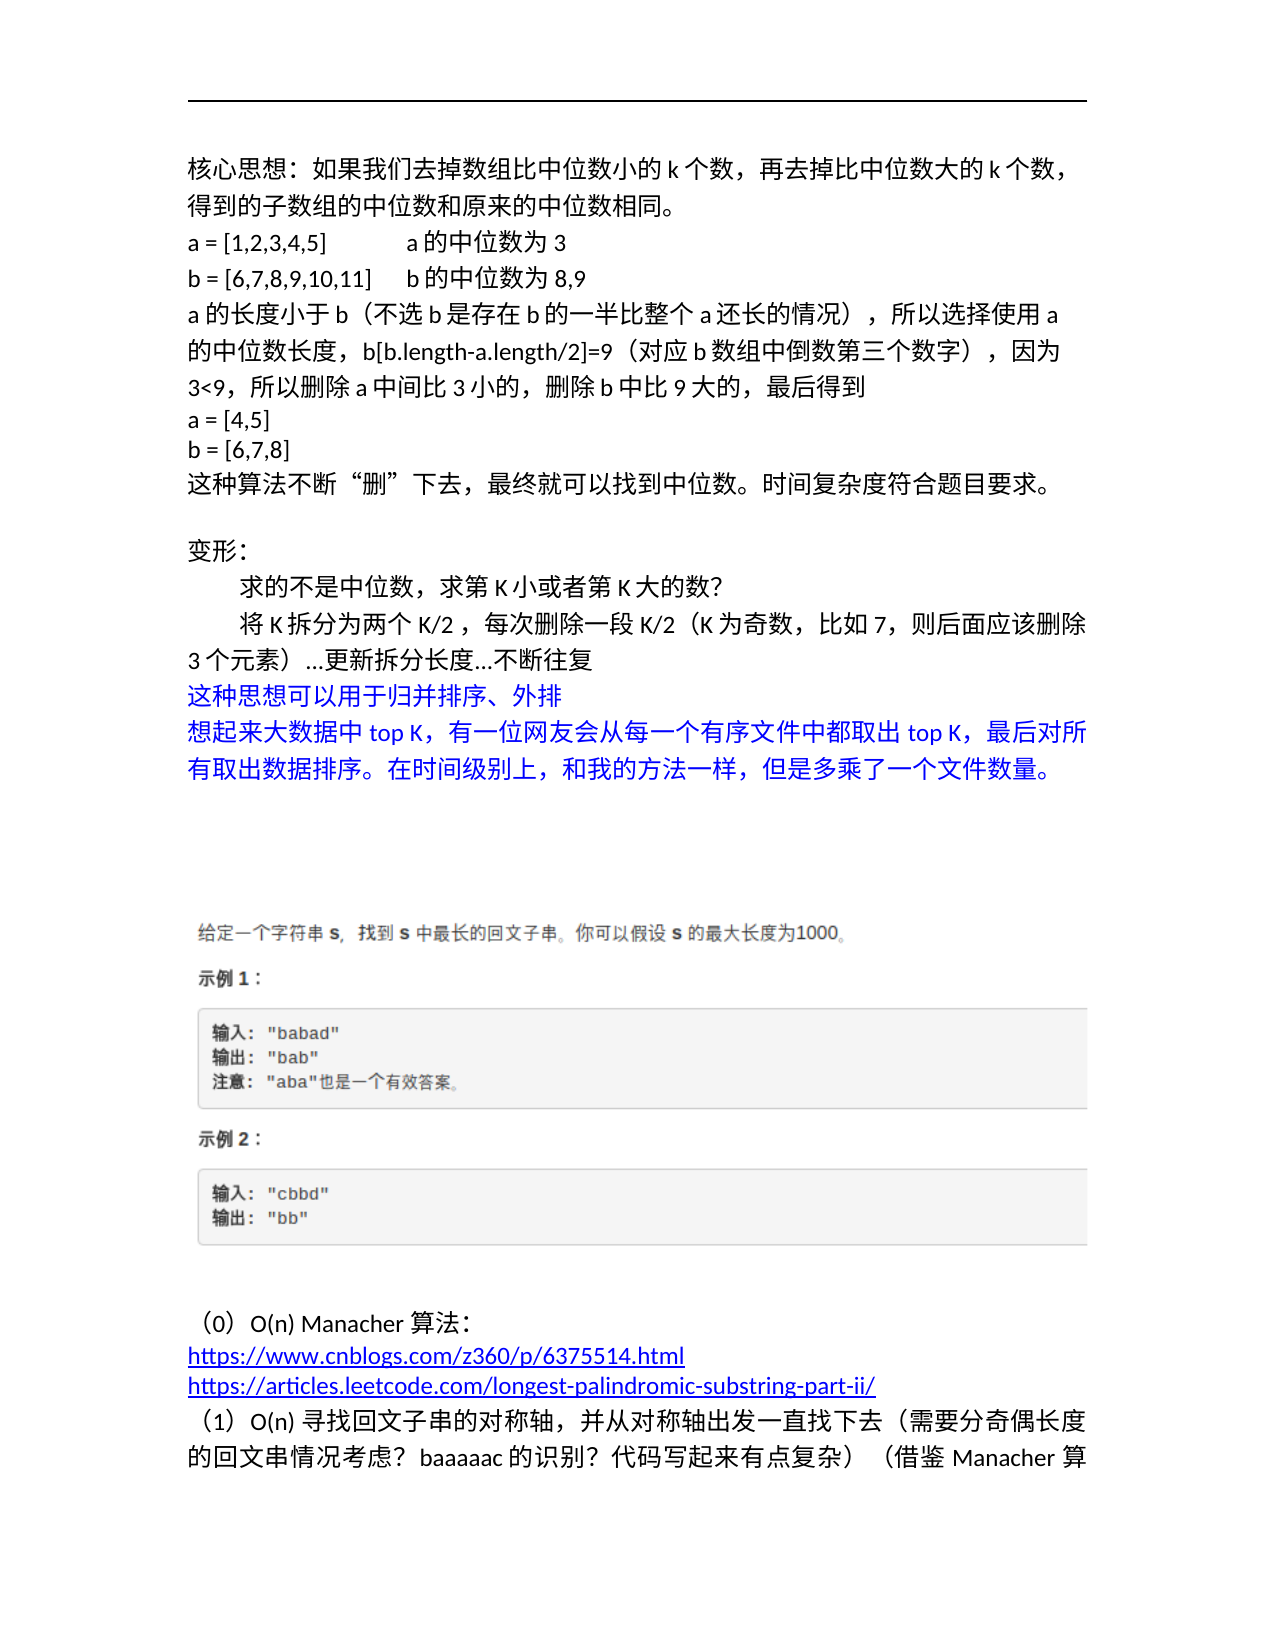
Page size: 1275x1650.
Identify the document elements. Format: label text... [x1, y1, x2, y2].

text a = [1,2,3,4,5] a的中位数为3 [187, 222, 1087, 259]
text 这种思想可以用于归并排序、外排 [187, 677, 1087, 713]
text 核心思想：如果我们去掉数组比中位数小的k个数，再去掉比中位数大的k个数，得到的子数组的中位数和原来的中位数相同。 [187, 150, 1087, 222]
text b = [6,7,8,9,10,11] b的中位数为8,9 [187, 259, 1087, 295]
text 这种算法不断“删”下去，最终就可以找到中位数。时间复杂度符合题目要求。 [187, 465, 1087, 501]
text https://www.cnblogs.com/z360/p/6375514.html [187, 1340, 1087, 1371]
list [187, 1401, 1087, 1473]
picture [187, 907, 1088, 1274]
text 将K拆分为两个K/2 ，每次删除一段K/2（K为奇数，比如7，则后面应该删除3个元素）...更新拆分长度...不断往复 [187, 604, 1087, 677]
text https://articles.leetcode.com/longest-palindromic-substring-part-ii/ [187, 1371, 1087, 1401]
text 想起来大数据中top K，有一位网友会从每一个有序文件中都取出top K，最后对所有取出数据排序。在时间级别上，和我的方法一样，但是多乘了一个文件数量。 [187, 713, 1087, 785]
text b = [6,7,8] [187, 434, 1087, 465]
text a 的长度小于b（不选b是存在b的一半比整个a还长的情况），所以选择使用a的中位数长度，b[b.length-a.length/2]=9（对应b数组中倒数第三个数字），因为3<9，所以删除a中间比3小的，删除b中比9大的，最后得到 [187, 295, 1087, 404]
text a = [4,5] [187, 404, 1087, 434]
text 变形： [187, 532, 1087, 568]
text 求的不是中位数，求第K小或者第K大的数？ [187, 568, 1087, 604]
text （0）O(n) Manacher 算法： [187, 1304, 1087, 1340]
